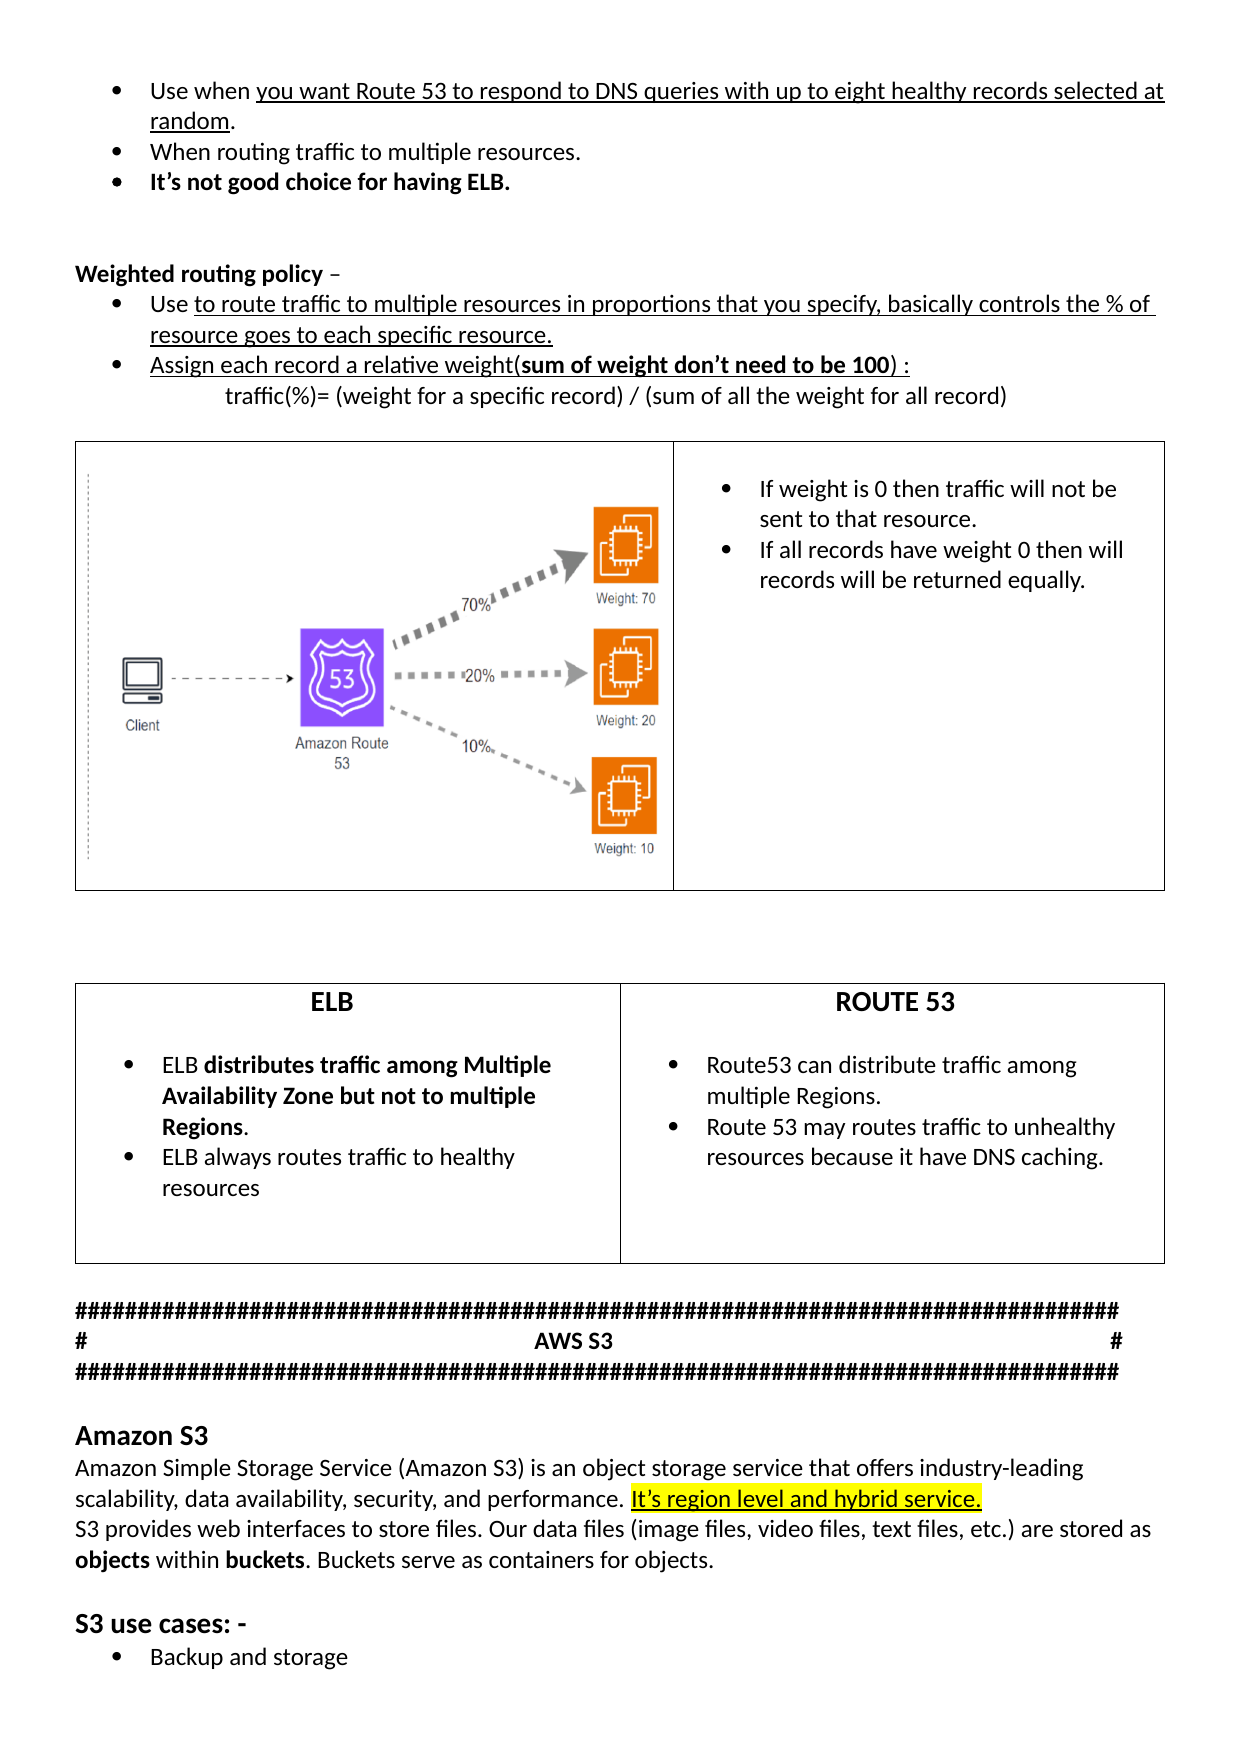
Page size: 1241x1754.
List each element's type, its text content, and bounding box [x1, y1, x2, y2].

text Amazon S3 [75, 1417, 1165, 1452]
text Amazon Simple Storage Service (Amazon S3) is an object storage service that offers industry-leading scalability, data availability, security, and performance. It’s region level and hybrid service. [75, 1452, 1165, 1513]
list Use when you want Route 53 to respond to DNS queries with up to eight healthy records selected at random. [112, 75, 1165, 136]
list When routing traffic to multiple resources. [112, 136, 1165, 167]
text #################################################################################### [75, 1356, 1165, 1386]
text S3 provides web interfaces to store files. Our data files (image files, video files, text files, etc.) are stored as objects within buckets. Buckets serve as containers for objects. [75, 1513, 1165, 1574]
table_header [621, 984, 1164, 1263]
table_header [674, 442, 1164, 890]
text # AWS S3 # [75, 1325, 1165, 1356]
list It’s not good choice for having ELB. [112, 167, 1165, 197]
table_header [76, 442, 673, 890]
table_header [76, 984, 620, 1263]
picture [86, 472, 662, 860]
list Assign each record a relative weight(sum of weight don’t need to be 100) : [112, 350, 1165, 380]
list Use to route traffic to multiple resources in proportions that you specify, basically controls the % of resource goes to each specific resource. [112, 289, 1165, 350]
text S3 use cases: - [75, 1605, 1165, 1641]
text traffic(%)= (weight for a specific record) / (sum of all the weight for all record) [150, 380, 1165, 411]
list Backup and storage [112, 1641, 1165, 1671]
text Weighted routing policy – [75, 258, 1165, 289]
text #################################################################################### [75, 1295, 1165, 1325]
